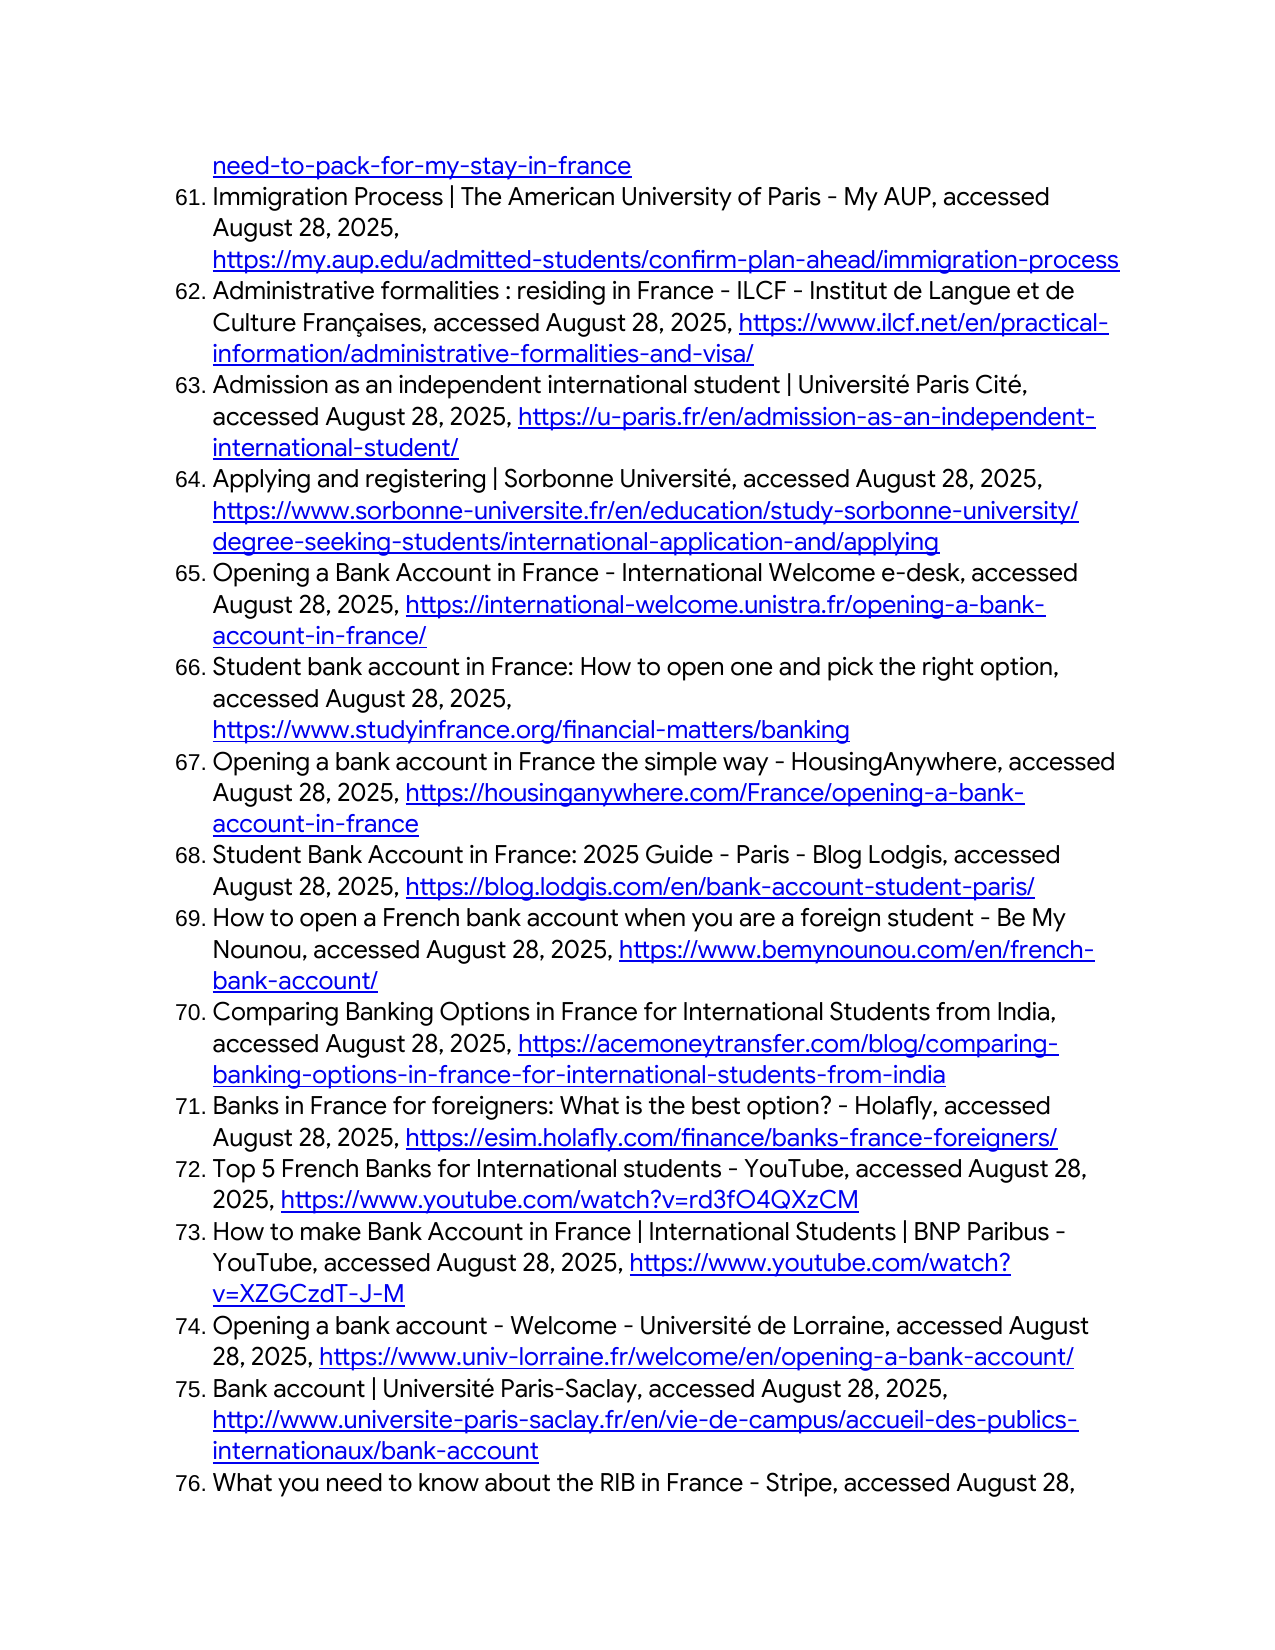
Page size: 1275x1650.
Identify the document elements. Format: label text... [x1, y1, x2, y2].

list Comparing Banking Options in France for International Students from India, accessed August 28, 2025, https://acemoneytransfer.com/blog/comparing-banking-options-in-france-for-international-students-from-india [175, 997, 1125, 1091]
list Bank account | Université Paris-Saclay, accessed August 28, 2025, http://www.universite-paris-saclay.fr/en/vie-de-campus/accueil-des-publics-internationaux/bank-account [175, 1373, 1125, 1467]
list Opening a Bank Account in France - International Welcome e-desk, accessed August 28, 2025, https://international-welcome.unistra.fr/opening-a-bank-account-in-france/ [175, 558, 1125, 652]
list Opening a bank account - Welcome - Université de Lorraine, accessed August 28, 2025, https://www.univ-lorraine.fr/welcome/en/opening-a-bank-account/ [175, 1310, 1125, 1373]
list How to make Bank Account in France | International Students | BNP Paribus - YouTube, accessed August 28, 2025, https://www.youtube.com/watch?v=XZGCzdT-J-M [175, 1216, 1125, 1310]
list Applying and registering | Sorbonne Université, accessed August 28, 2025, https://www.sorbonne-universite.fr/en/education/study-sorbonne-university/degree-seeking-students/international-application-and/applying [175, 463, 1125, 558]
list Immigration Process | The American University of Paris - My AUP, accessed August 28, 2025, https://my.aup.edu/admitted-students/confirm-plan-ahead/immigration-process [175, 181, 1125, 275]
list How to open a French bank account when you are a foreign student - Be My Nounou, accessed August 28, 2025, https://www.bemynounou.com/en/french-bank-account/ [175, 902, 1125, 997]
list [175, 150, 1125, 181]
list Administrative formalities : residing in France - ILCF - Institut de Langue et de Culture Françaises, accessed August 28, 2025, https://www.ilcf.net/en/practical-information/administrative-formalities-and-visa/ [175, 275, 1125, 369]
list Admission as an independent international student | Université Paris Cité, accessed August 28, 2025, https://u-paris.fr/en/admission-as-an-independent-international-student/ [175, 369, 1125, 463]
list Student Bank Account in France: 2025 Guide - Paris - Blog Lodgis, accessed August 28, 2025, https://blog.lodgis.com/en/bank-account-student-paris/ [175, 840, 1125, 902]
list Opening a bank account in France the simple way - HousingAnywhere, accessed August 28, 2025, https://housinganywhere.com/France/opening-a-bank-account-in-france [175, 746, 1125, 840]
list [175, 1467, 1125, 1498]
list Banks in France for foreigners: What is the best option? - Holafly, accessed August 28, 2025, https://esim.holafly.com/finance/banks-france-foreigners/ [175, 1091, 1125, 1153]
list Top 5 French Banks for International students - YouTube, accessed August 28, 2025, https://www.youtube.com/watch?v=rd3fO4QXzCM [175, 1153, 1125, 1216]
list Student bank account in France: How to open one and pick the right option, accessed August 28, 2025, https://www.studyinfrance.org/financial-matters/banking [175, 652, 1125, 746]
